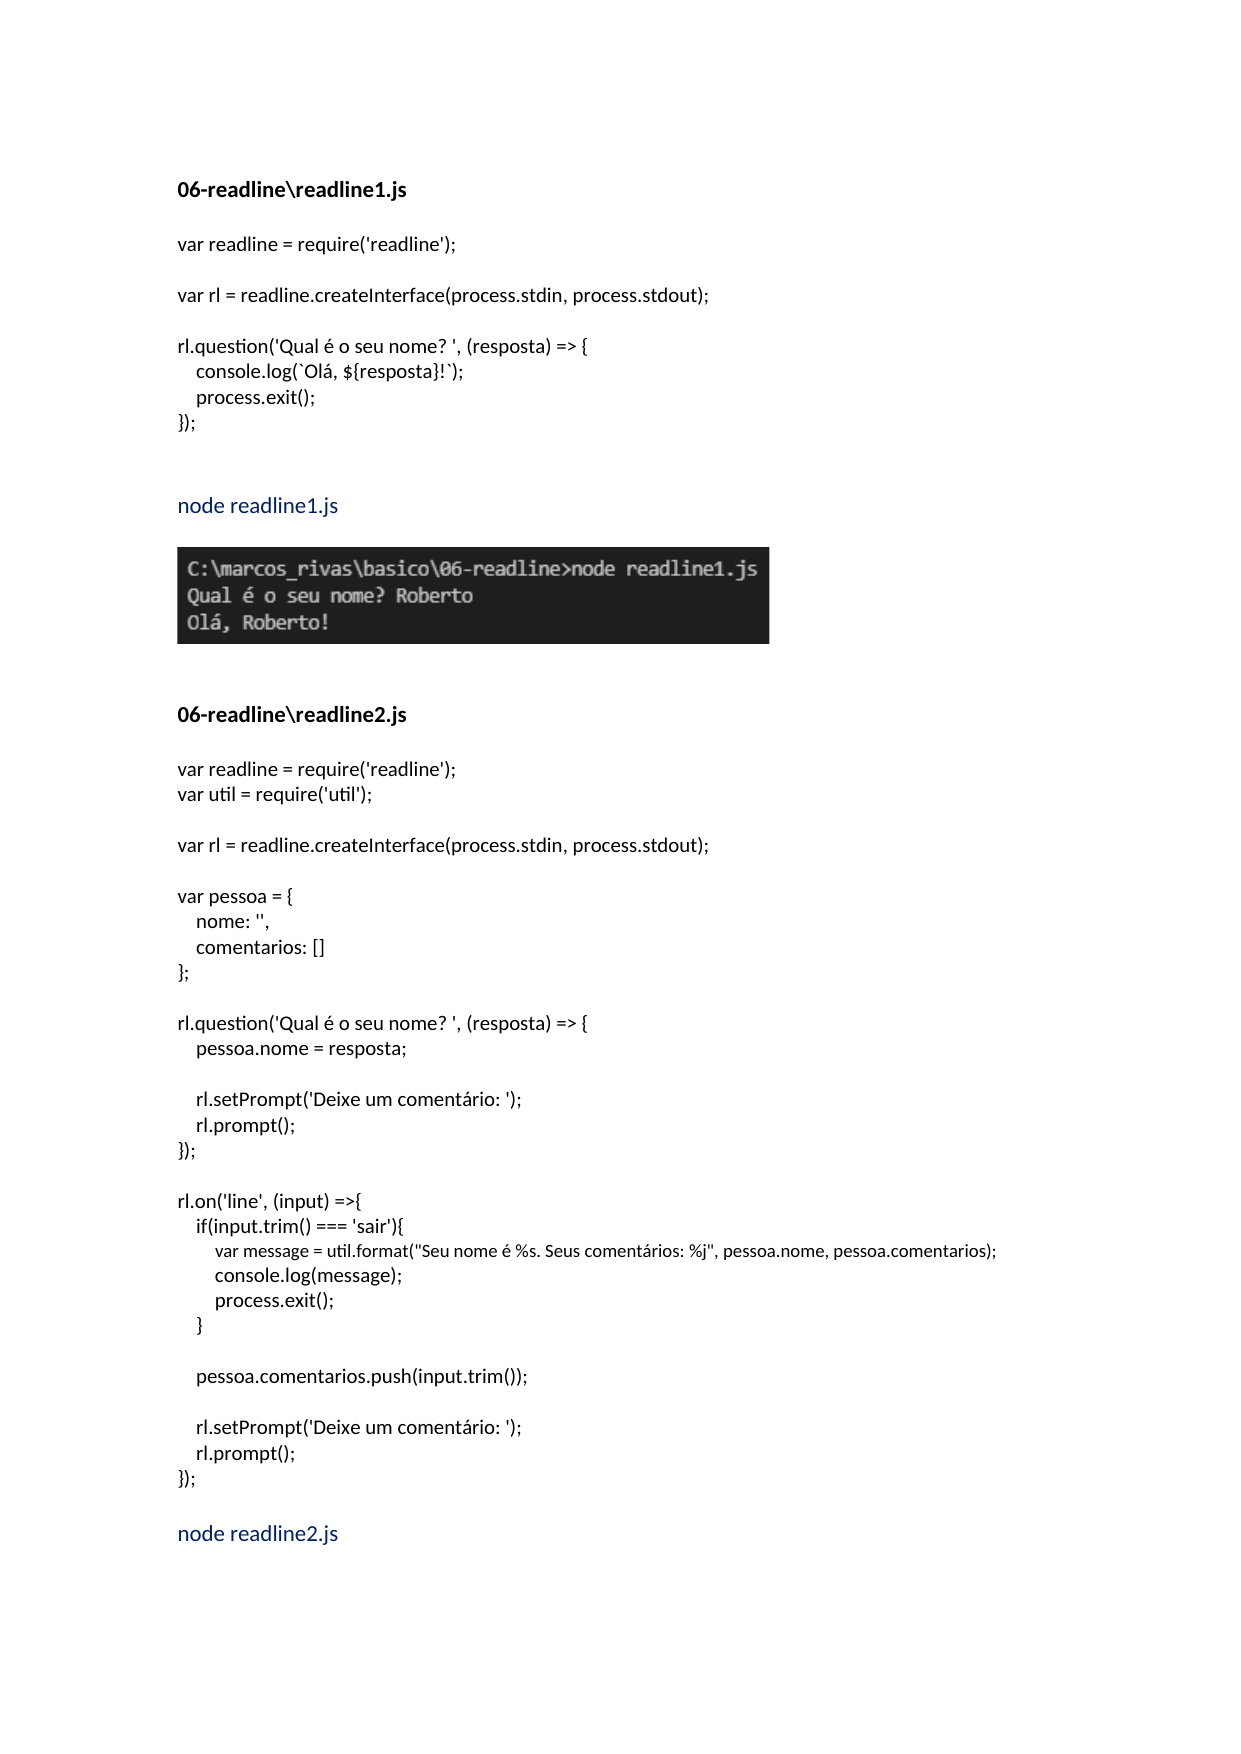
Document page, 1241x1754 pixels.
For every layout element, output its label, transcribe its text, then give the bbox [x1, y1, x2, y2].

text process.exit(); [177, 384, 1063, 409]
text pessoa.comentarios.push(input.trim()); [177, 1363, 1063, 1389]
text var rl = readline.createInterface(process.stdin, process.stdout); [177, 282, 1063, 308]
text }); [177, 1137, 1063, 1163]
text var pessoa = { [177, 883, 1063, 908]
text rl.question('Qual é o seu nome? ', (resposta) => { [177, 1010, 1063, 1036]
text 06-readline\readline1.js [177, 176, 1063, 204]
text rl.prompt(); [177, 1440, 1063, 1465]
text process.exit(); [177, 1287, 1063, 1313]
text } [177, 1313, 1063, 1338]
picture [177, 547, 770, 644]
text }); [177, 409, 1063, 435]
text }); [177, 1465, 1063, 1491]
text if(input.trim() === 'sair'){ [177, 1213, 1063, 1239]
text rl.setPrompt('Deixe um comentário: '); [177, 1414, 1063, 1440]
text }; [177, 959, 1063, 985]
text rl.setPrompt('Deixe um comentário: '); [177, 1086, 1063, 1112]
text node readline1.js [177, 491, 1063, 519]
text var message = util.format("Seu nome é %s. Seus comentários: %j", pessoa.nome, pessoa.comentarios); [177, 1239, 1063, 1262]
text var readline = require('readline'); [177, 232, 1063, 257]
text rl.prompt(); [177, 1112, 1063, 1137]
text rl.on('line', (input) =>{ [177, 1188, 1063, 1213]
text var rl = readline.createInterface(process.stdin, process.stdout); [177, 832, 1063, 858]
text var util = require('util'); [177, 781, 1063, 807]
text console.log(`Olá, ${resposta}!`); [177, 359, 1063, 384]
text var readline = require('readline'); [177, 756, 1063, 781]
text nome: '', [177, 908, 1063, 934]
text node readline2.js [177, 1519, 1063, 1547]
text pessoa.nome = resposta; [177, 1036, 1063, 1061]
text comentarios: [] [177, 934, 1063, 959]
text 06-readline\readline2.js [177, 700, 1063, 728]
text console.log(message); [177, 1262, 1063, 1287]
text rl.question('Qual é o seu nome? ', (resposta) => { [177, 333, 1063, 359]
